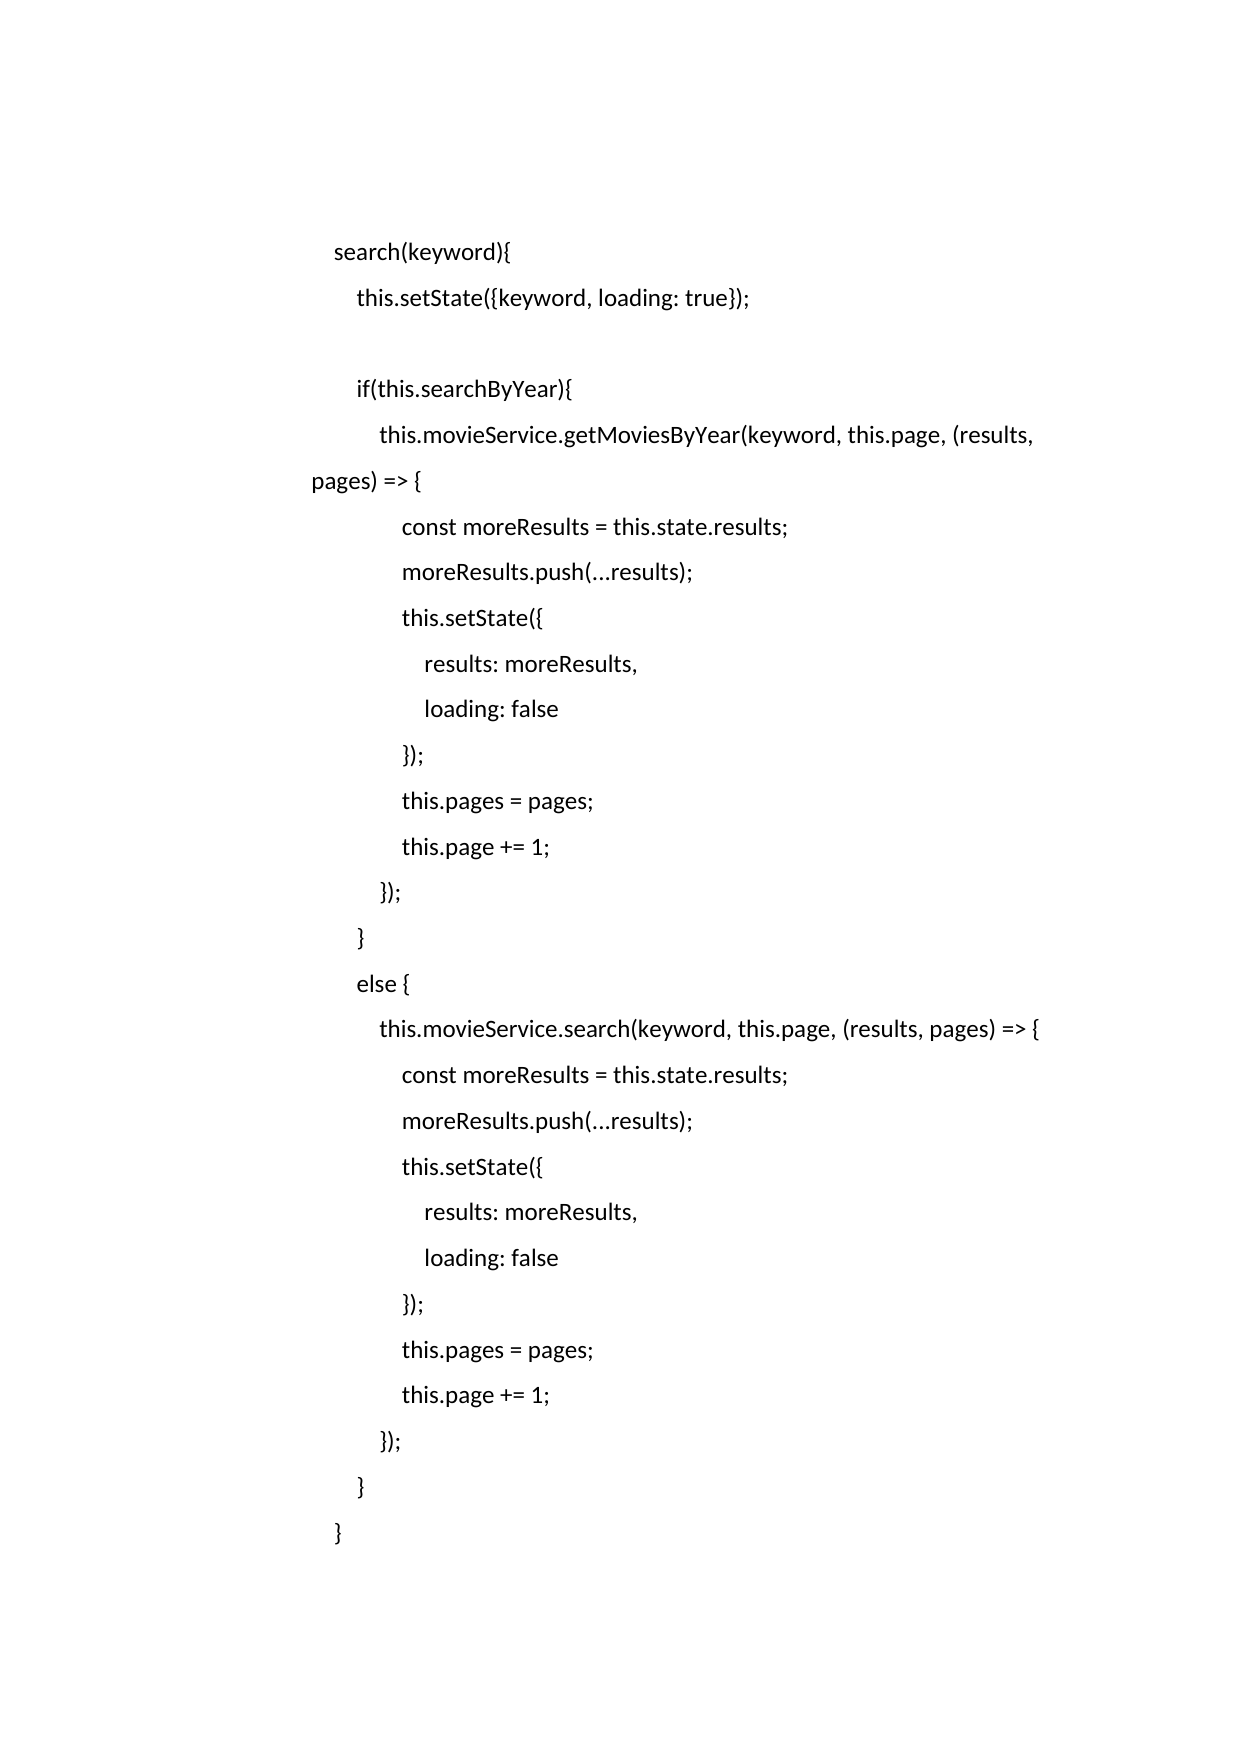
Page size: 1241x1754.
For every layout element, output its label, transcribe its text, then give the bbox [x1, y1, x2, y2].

list const moreResults = this.state.results; [311, 511, 1063, 541]
list moreResults.push(...results); [311, 1105, 1063, 1136]
list results: moreResults, [311, 1197, 1063, 1227]
list }); [311, 876, 1063, 907]
list this.setState({keyword, loading: true}); [311, 282, 1063, 312]
list if(this.searchByYear){ [311, 373, 1063, 404]
list this.pages = pages; [311, 785, 1063, 816]
list this.page += 1; [311, 831, 1063, 861]
list this.setState({ [311, 1151, 1063, 1181]
list search(keyword){ [311, 236, 1063, 267]
list } [311, 922, 1063, 953]
list } [311, 1517, 1063, 1547]
list this.movieService.search(keyword, this.page, (results, pages) => { [311, 1014, 1063, 1044]
list const moreResults = this.state.results; [311, 1059, 1063, 1090]
list this.pages = pages; [311, 1334, 1063, 1364]
list }); [311, 1425, 1063, 1456]
list this.setState({ [311, 602, 1063, 633]
list loading: false [311, 693, 1063, 724]
list this.movieService.getMoviesByYear(keyword, this.page, (results, pages) => { [311, 419, 1063, 495]
list loading: false [311, 1242, 1063, 1273]
list results: moreResults, [311, 648, 1063, 678]
list this.page += 1; [311, 1379, 1063, 1410]
list }); [311, 1288, 1063, 1318]
list } [311, 1471, 1063, 1501]
list moreResults.push(...results); [311, 556, 1063, 587]
list else { [311, 968, 1063, 998]
list }); [311, 739, 1063, 770]
